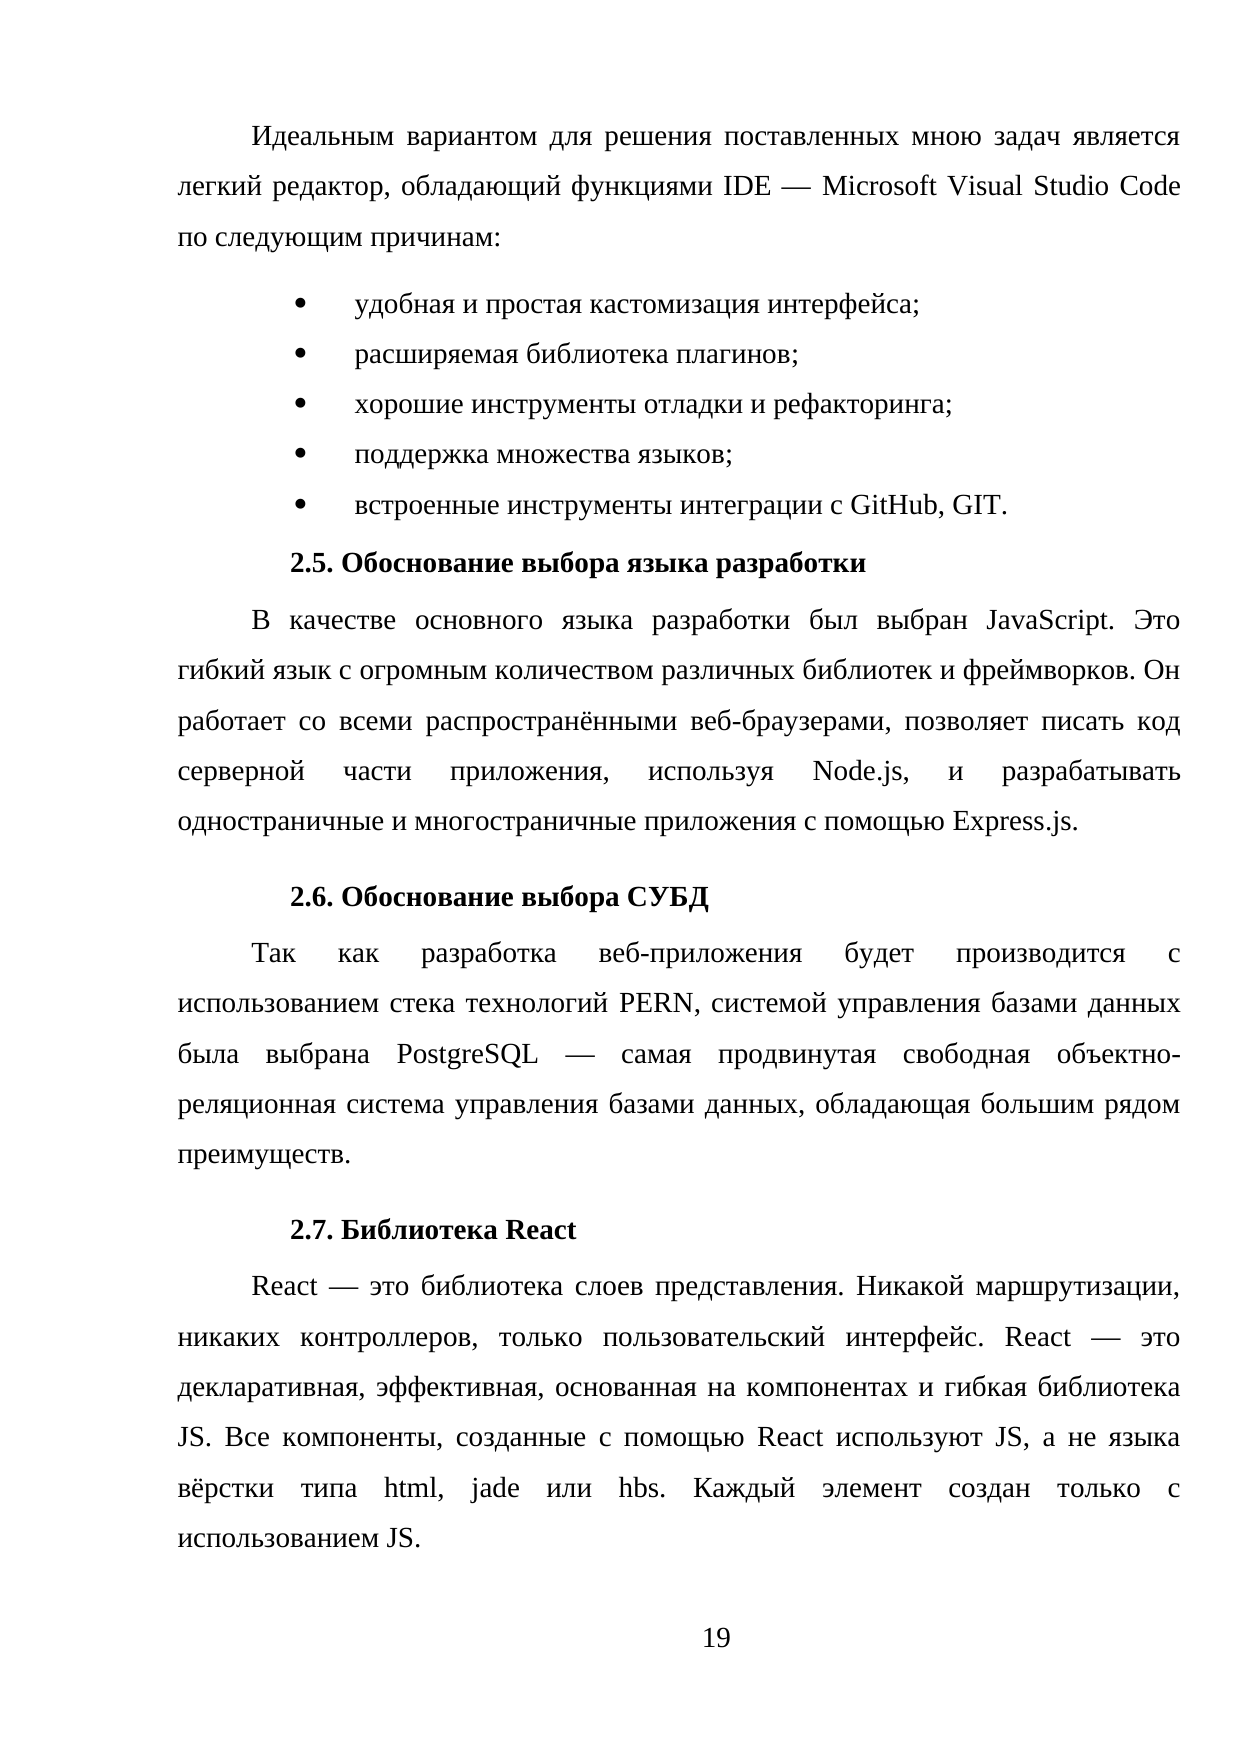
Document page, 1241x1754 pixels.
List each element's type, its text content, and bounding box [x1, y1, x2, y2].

list встроенные инструменты интеграции с GitHub, GIT. [295, 487, 1181, 521]
subtitle Обоснование выбора СУБД [290, 879, 1181, 912]
subtitle Библиотека React [290, 1212, 1181, 1245]
text Идеальным вариантом для решения поставленных мною задач является легкий редактор, обладающий функциями IDE — Microsoft Visual Studio Code по следующим причинам: [177, 118, 1181, 252]
list удобная и простая кастомизация интерфейса; [295, 286, 1181, 319]
text В качестве основного языка разработки был выбран JavaScript. Это гибкий язык с огромным количеством различных библиотек и фреймворков. Он работает со всеми распространёнными веб-браузерами, позволяет писать код серверной части приложения, используя Node.js, и разрабатывать одностраничные и многостраничные приложения с помощью Express.js. [177, 602, 1181, 837]
text Так как разработка веб-приложения будет производится с использованием стека технологий PERN, системой управления базами данных была выбрана PostgreSQL — самая продвинутая свободная объектно-реляционная система управления базами данных, обладающая большим рядом преимуществ. [177, 935, 1181, 1170]
list хорошие инструменты отладки и рефакторинга; [295, 386, 1181, 420]
subtitle Обоснование выбора языка разработки [290, 546, 1181, 579]
list поддержка множества языков; [295, 437, 1181, 470]
list расширяемая библиотека плагинов; [295, 336, 1181, 370]
text React — это библиотека слоев представления. Никакой маршрутизации, никаких контроллеров, только пользовательский интерфейс. React — это декларативная, эффективная, основанная на компонентах и гибкая библиотека JS. Все компоненты, созданные с помощью React используют JS, а не языка вёрстки типа html, jade или hbs. Каждый элемент создан только с использованием JS. [177, 1268, 1181, 1553]
